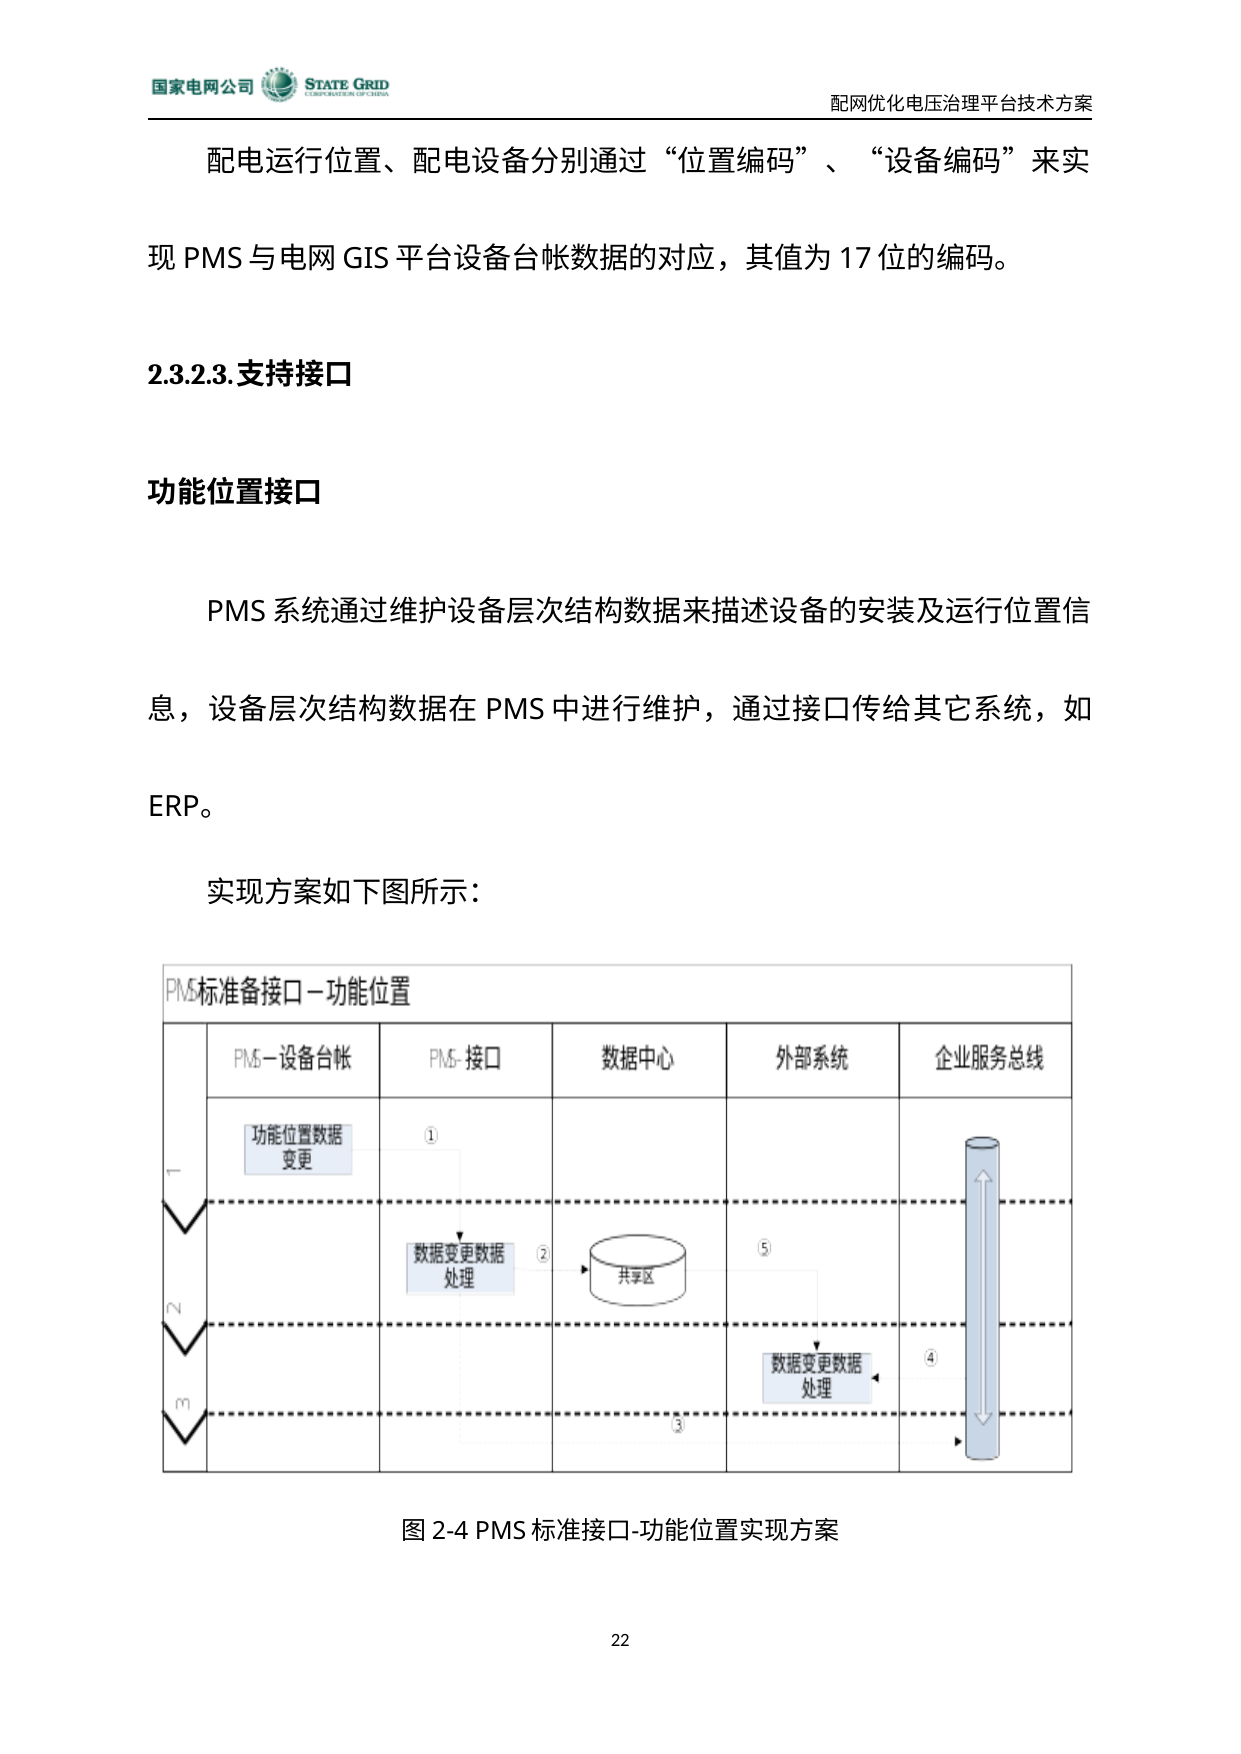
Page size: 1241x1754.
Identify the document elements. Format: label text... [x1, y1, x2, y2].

text 实现方案如下图所示： [148, 858, 1092, 923]
text 图 2-4 PMS标准接口-功能位置实现方案 [148, 1496, 1092, 1561]
text PMS系统通过维护设备层次结构数据来描述设备的安装及运行位置信息，设备层次结构数据在PMS中进行维护，通过接口传给其它系统，如ERP。 [148, 577, 1092, 837]
subtitle 功能位置接口 [148, 458, 1092, 523]
subtitle 支持接口 [148, 339, 1092, 404]
text 配电运行位置、配电设备分别通过“位置编码”、“设备编码”来实现PMS与电网GIS平台设备台帐数据的对应，其值为17位的编码。 [148, 126, 1092, 288]
